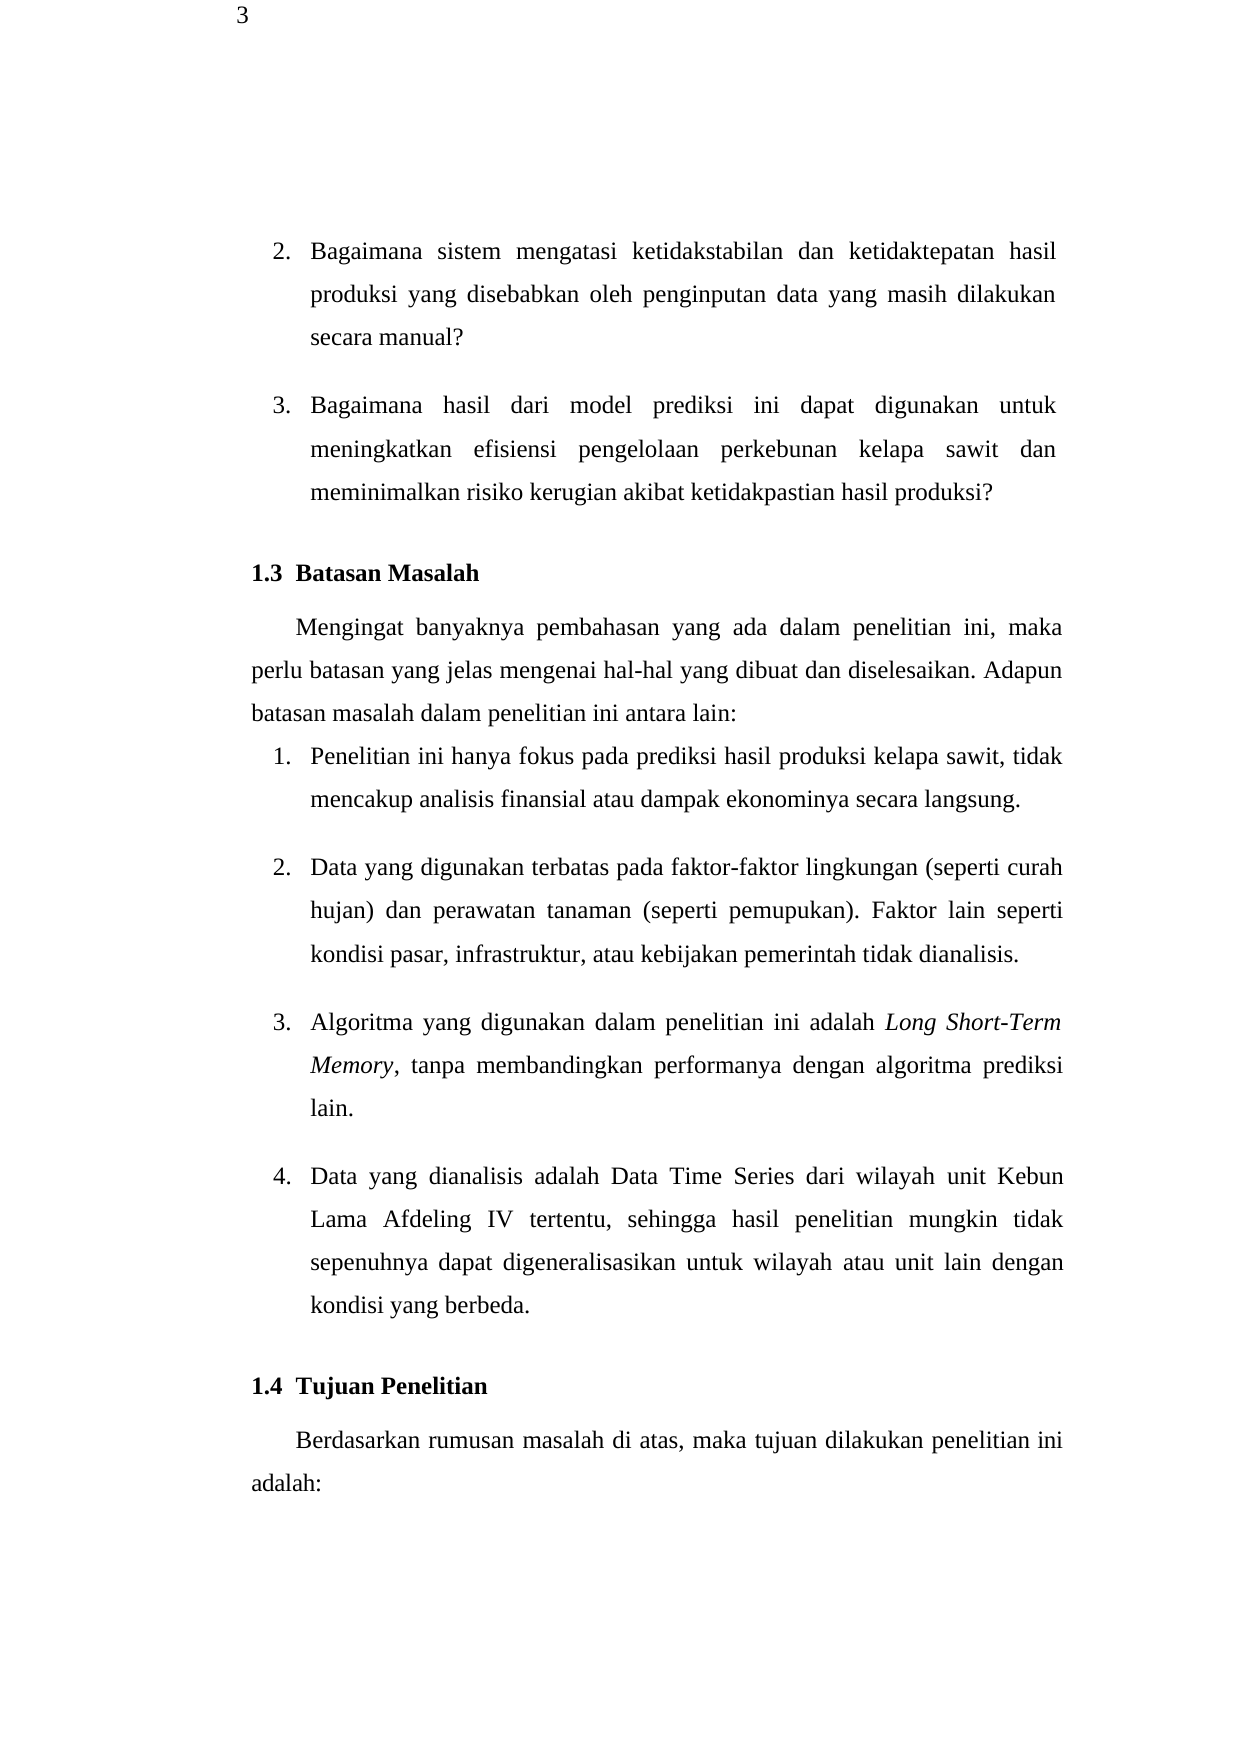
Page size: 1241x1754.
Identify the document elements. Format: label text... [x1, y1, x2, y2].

list Algoritma yang digunakan dalam penelitian ini adalah Long Short-Term Memory, tanpa membandingkan performanya dengan algoritma prediksi lain. [273, 1007, 1064, 1122]
list Bagaimana sistem mengatasi ketidakstabilan dan ketidaktepatan hasil produksi yang disebabkan oleh penginputan data yang masih dilakukan secara manual? [272, 236, 1057, 351]
subtitle Batasan Masalah [251, 558, 1063, 587]
subtitle Tujuan Penelitian [251, 1371, 1063, 1400]
list Penelitian ini hanya fokus pada prediksi hasil produksi kelapa sawit, tidak mencakup analisis finansial atau dampak ekonominya secara langsung. [273, 741, 1064, 813]
list Data yang dianalisis adalah Data Time Series dari wilayah unit Kebun Lama Afdeling IV tertentu, sehingga hasil penelitian mungkin tidak sepenuhnya dapat digeneralisasikan untuk wilayah atau unit lain dengan kondisi yang berbeda. [273, 1161, 1064, 1319]
text Mengingat banyaknya pembahasan yang ada dalam penelitian ini, maka perlu batasan yang jelas mengenai hal-hal yang dibuat dan diselesaikan. Adapun batasan masalah dalam penelitian ini antara lain: [251, 612, 1063, 727]
list Bagaimana hasil dari model prediksi ini dapat digunakan untuk meningkatkan efisiensi pengelolaan perkebunan kelapa sawit dan meminimalkan risiko kerugian akibat ketidakpastian hasil produksi? [272, 391, 1057, 506]
text Berdasarkan rumusan masalah di atas, maka tujuan dilakukan penelitian ini adalah: [251, 1425, 1063, 1497]
list Data yang digunakan terbatas pada faktor-faktor lingkungan (seperti curah hujan) dan perawatan tanaman (seperti pemupukan). Faktor lain seperti kondisi pasar, infrastruktur, atau kebijakan pemerintah tidak dianalisis. [273, 852, 1064, 967]
